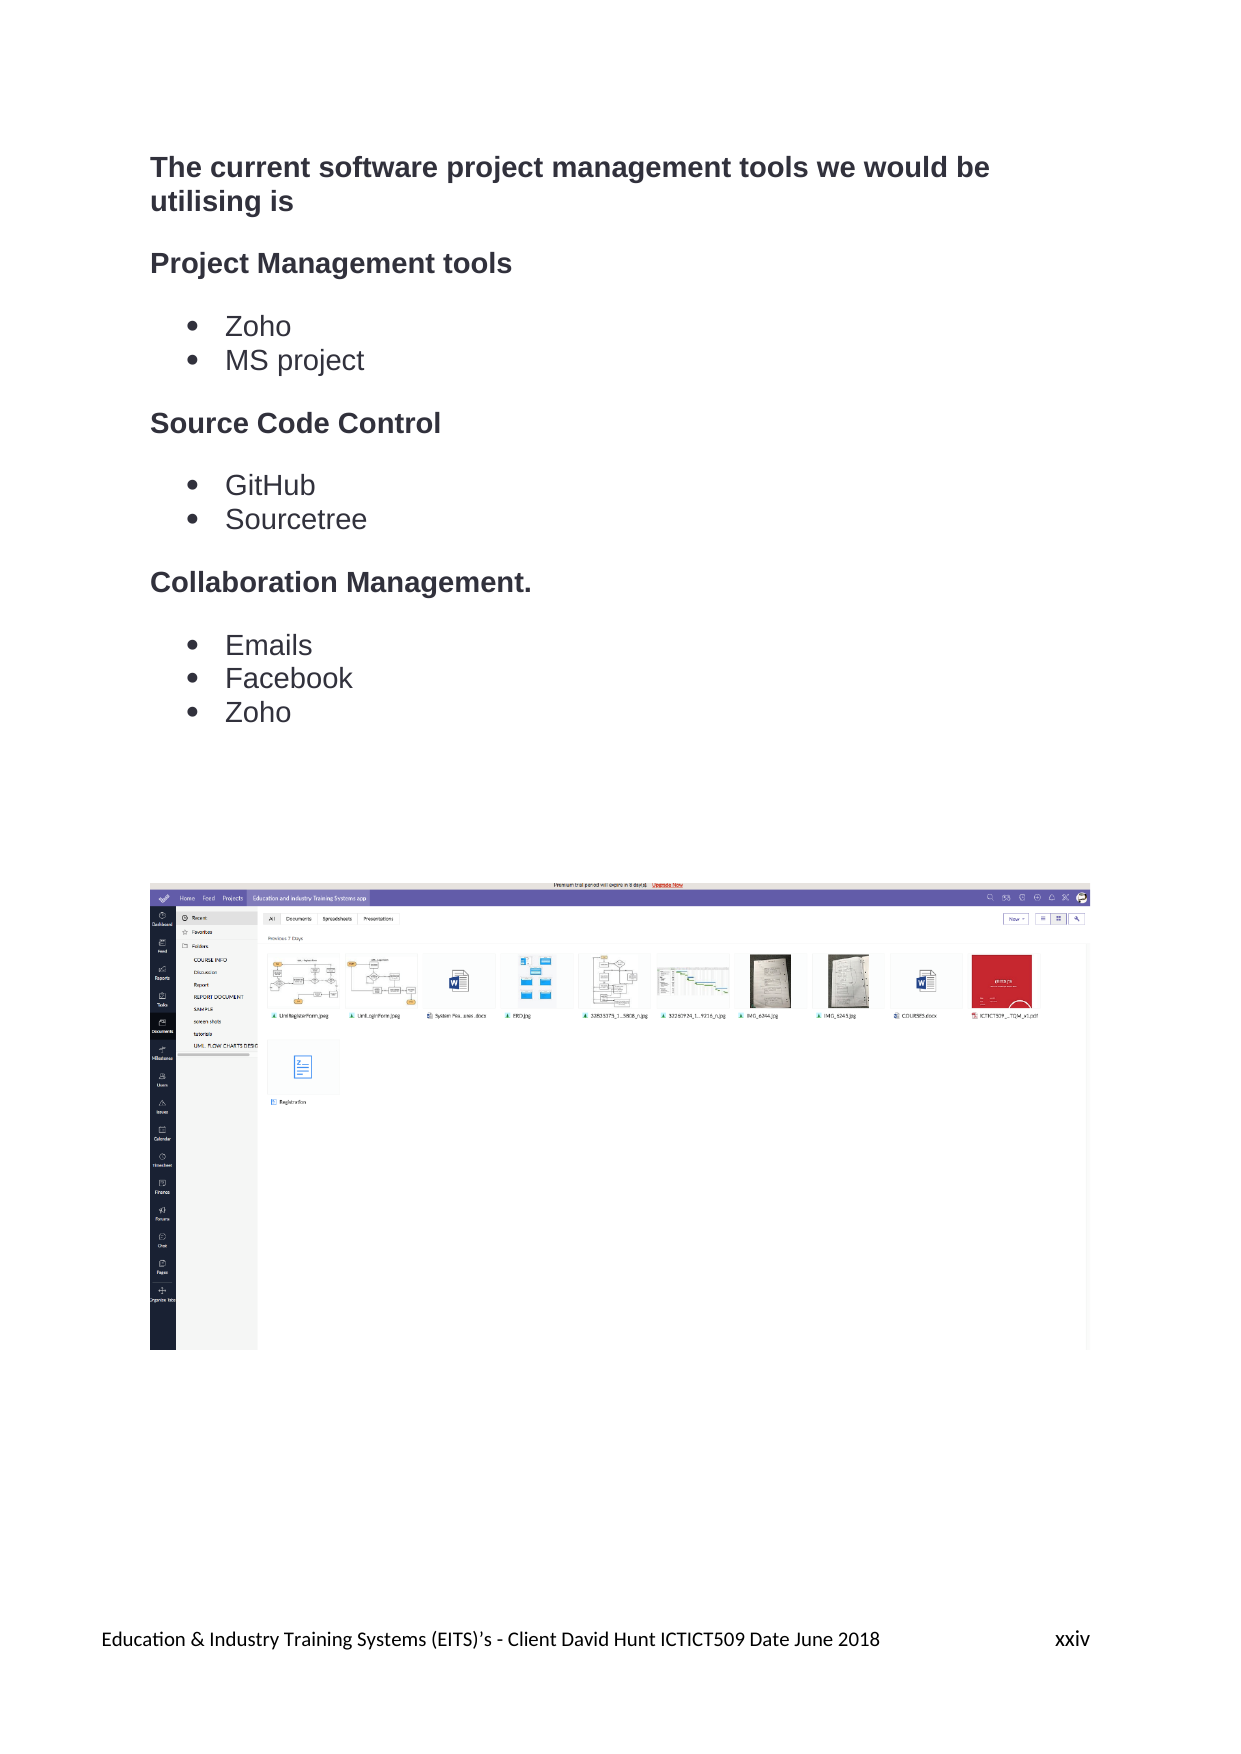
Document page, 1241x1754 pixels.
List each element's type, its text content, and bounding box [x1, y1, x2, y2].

list Facebook [187, 661, 1090, 695]
text Collaboration Management. [150, 565, 1090, 598]
list Sourcetree [187, 502, 1090, 536]
text The current software project management tools we would be utilising is [150, 150, 1090, 217]
list Zoho [187, 309, 1090, 343]
picture [150, 883, 1091, 1350]
list GitHub [187, 468, 1090, 502]
list MS project [187, 343, 1090, 376]
text Project Management tools [150, 246, 1090, 280]
list Zoho [187, 695, 1090, 729]
list Emails [187, 628, 1090, 661]
text Source Code Control [150, 406, 1090, 439]
